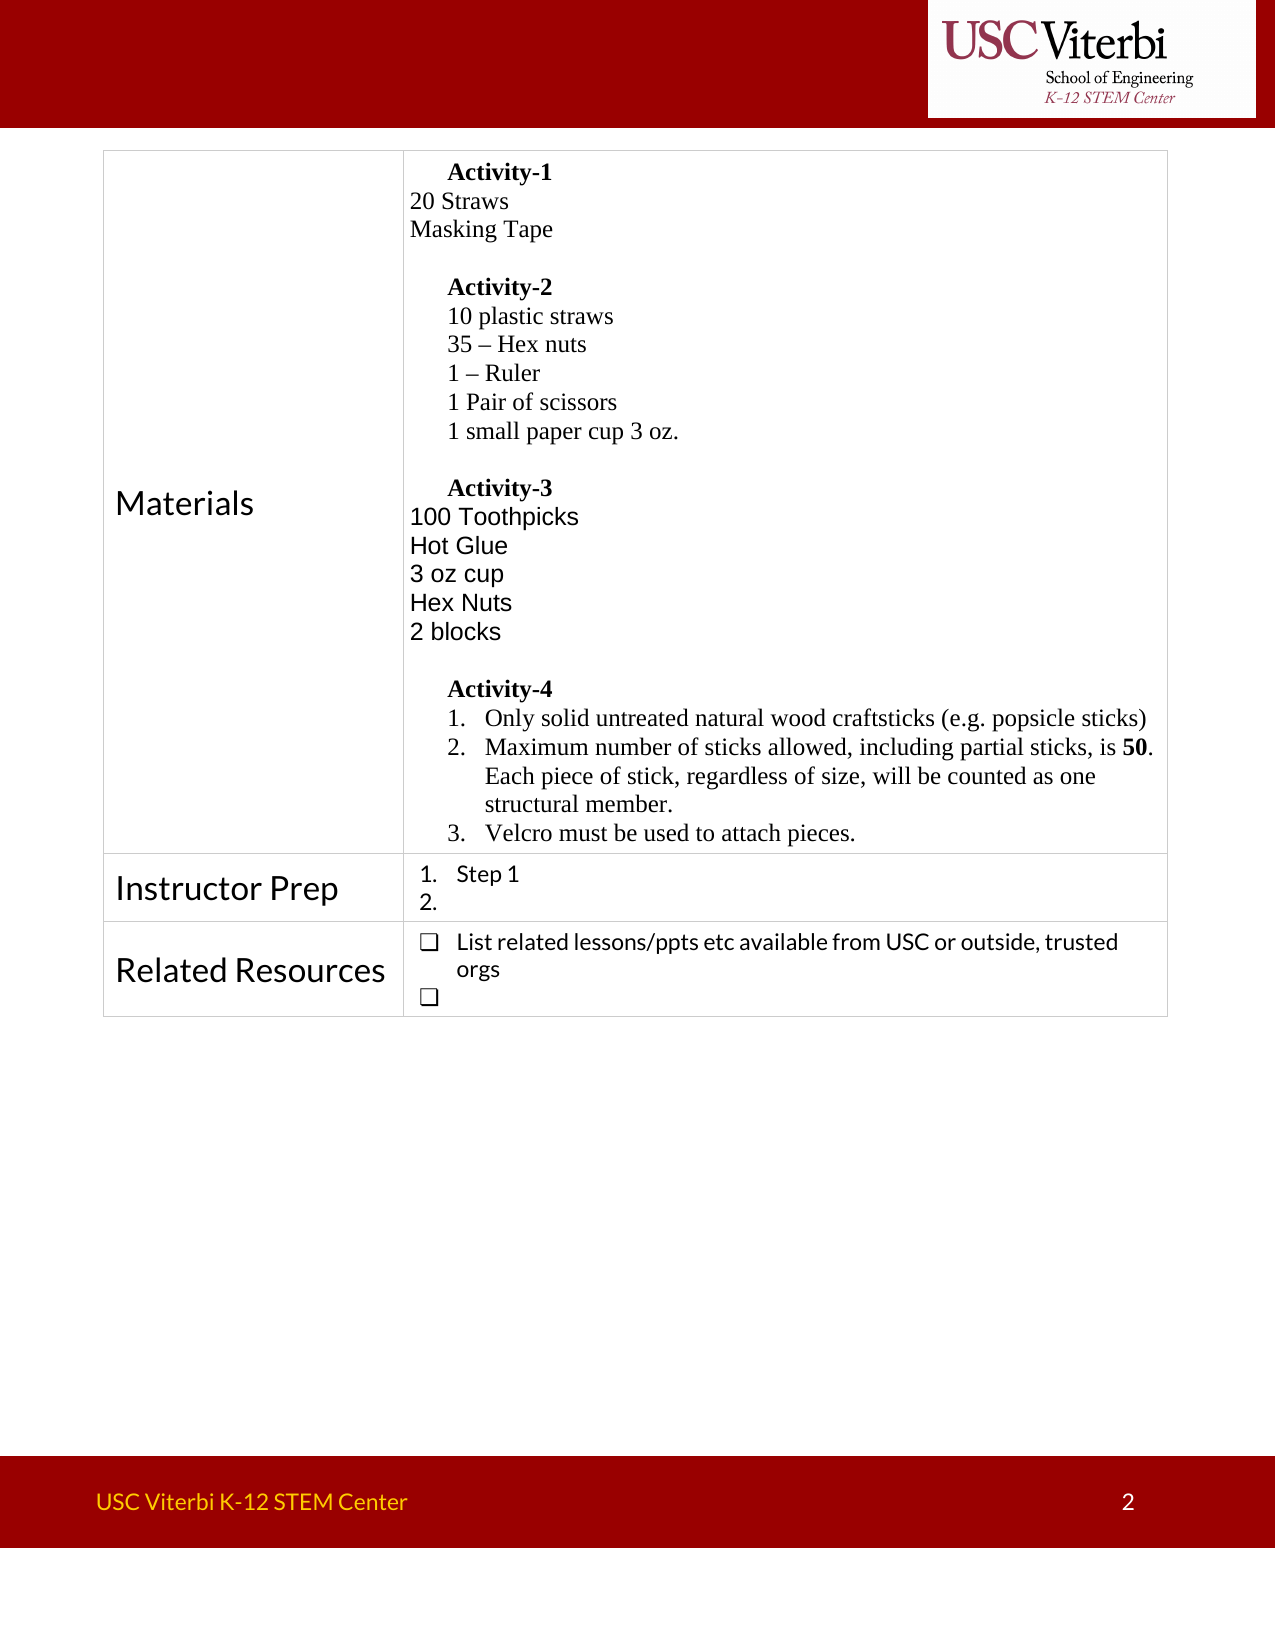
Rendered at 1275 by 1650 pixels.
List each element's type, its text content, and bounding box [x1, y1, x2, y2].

table_cell Step 1 [404, 854, 1167, 921]
table_cell Instructor Prep [104, 854, 403, 921]
picture [928, 0, 1256, 118]
table_header Materials [104, 151, 403, 853]
table_cell Related Resources [104, 922, 403, 1016]
table_header Activity-1 20 Straws Masking Tape Activity-2 10 plastic straws 35 – Hex nuts 1 – Ruler 1 Pair of scissors 1 small paper cup 3 oz. Activity-3 100 Toothpicks Hot Glue 3 oz cup Hex Nuts 2 blocks Activity-4 Only solid untreated natural wood craftsticks (e.g. popsicle sticks) Maximum number of sticks allowed, including partial sticks, is 50. Each piece of stick, regardless of size, will be counted as one structural member. Velcro must be used to attach pieces. [404, 151, 1167, 853]
table_cell List related lessons/ppts etc available from USC or outside, trusted orgs [404, 922, 1167, 1016]
